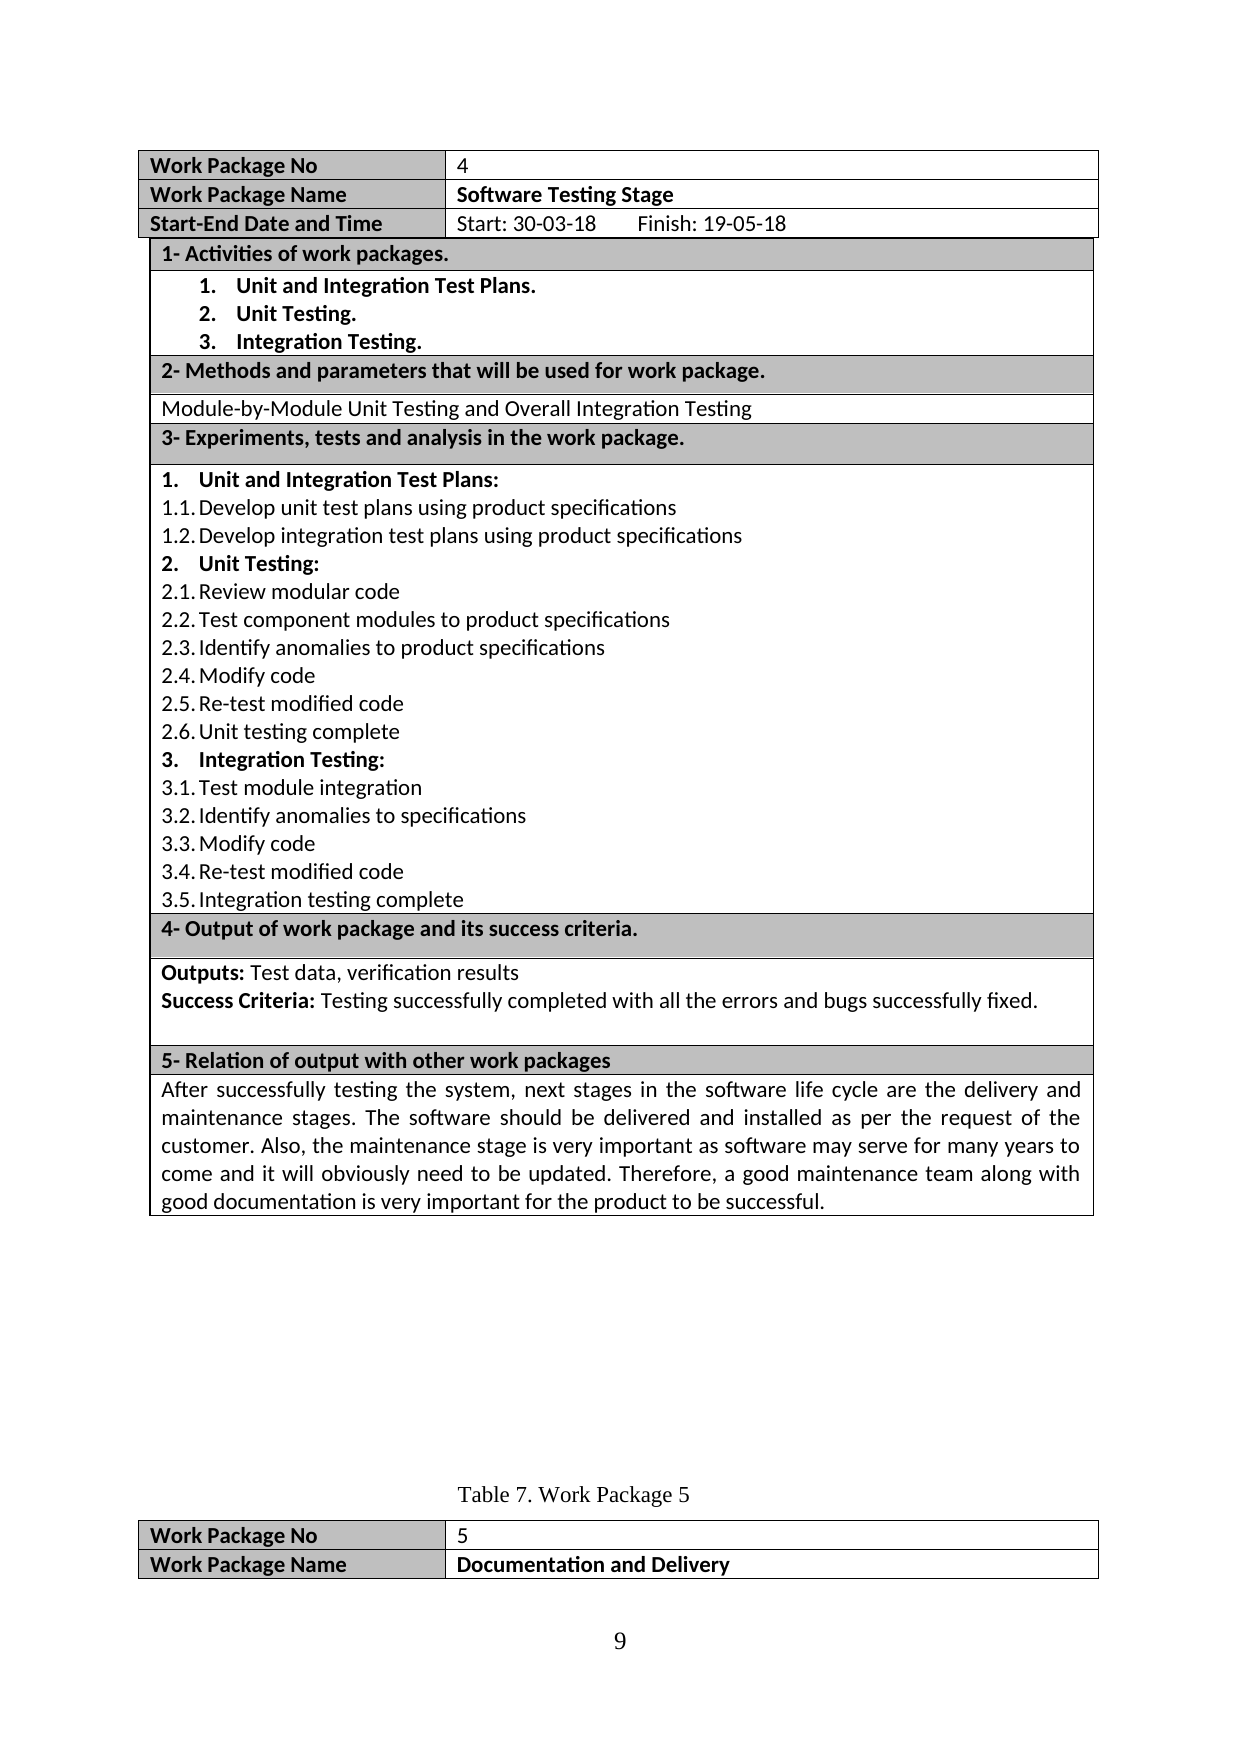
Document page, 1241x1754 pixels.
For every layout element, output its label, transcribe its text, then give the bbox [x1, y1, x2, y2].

table_header 1- Activities of work packages. [151, 239, 1093, 270]
table_cell Outputs: Test data, verification results Success Criteria: Testing successfully completed with all the errors and bugs successfully fixed. [151, 959, 1093, 1045]
table_cell 2- Methods and parameters that will be used for work package. [151, 356, 1093, 393]
table_cell Module-by-Module Unit Testing and Overall Integration Testing [151, 395, 1093, 422]
table_cell Start: 30-03-18 Finish: 19-05-18 [446, 209, 1098, 237]
table_cell Software Testing Stage [446, 180, 1098, 208]
table_cell 4- Output of work package and its success criteria. [151, 914, 1093, 957]
table_cell 3- Experiments, tests and analysis in the work package. [151, 424, 1093, 464]
table_header Work Package No [139, 1521, 445, 1549]
table_cell After successfully testing the system, next stages in the software life cycle are the delivery and maintenance stages. The software should be delivered and installed as per the request of the customer. Also, the maintenance stage is very important as software may serve for many years to come and it will obviously need to be updated. Therefore, a good maintenance team along with good documentation is very important for the product to be successful. [151, 1075, 1093, 1215]
table_header 5 [446, 1521, 1098, 1549]
table_header Work Package No [139, 151, 445, 179]
table_cell Documentation and Delivery [446, 1550, 1098, 1578]
table_cell Start-End Date and Time [139, 209, 445, 237]
table_cell Work Package Name [139, 180, 445, 208]
table_cell 5- Relation of output with other work packages [151, 1046, 1093, 1074]
table_cell Unit and Integration Test Plans: Develop unit test plans using product specifications Develop integration test plans using product specifications Unit Testing: Review modular code Test component modules to product specifications Identify anomalies to product specifications Modify code Re-test modified code Unit testing complete Integration Testing: Test module integration Identify anomalies to specifications Modify code Re-test modified code Integration testing complete [151, 465, 1093, 913]
table_cell Unit and Integration Test Plans. Unit Testing. Integration Testing. [151, 271, 1093, 355]
table_header 4 [446, 151, 1098, 179]
table_cell Work Package Name [139, 1550, 445, 1578]
